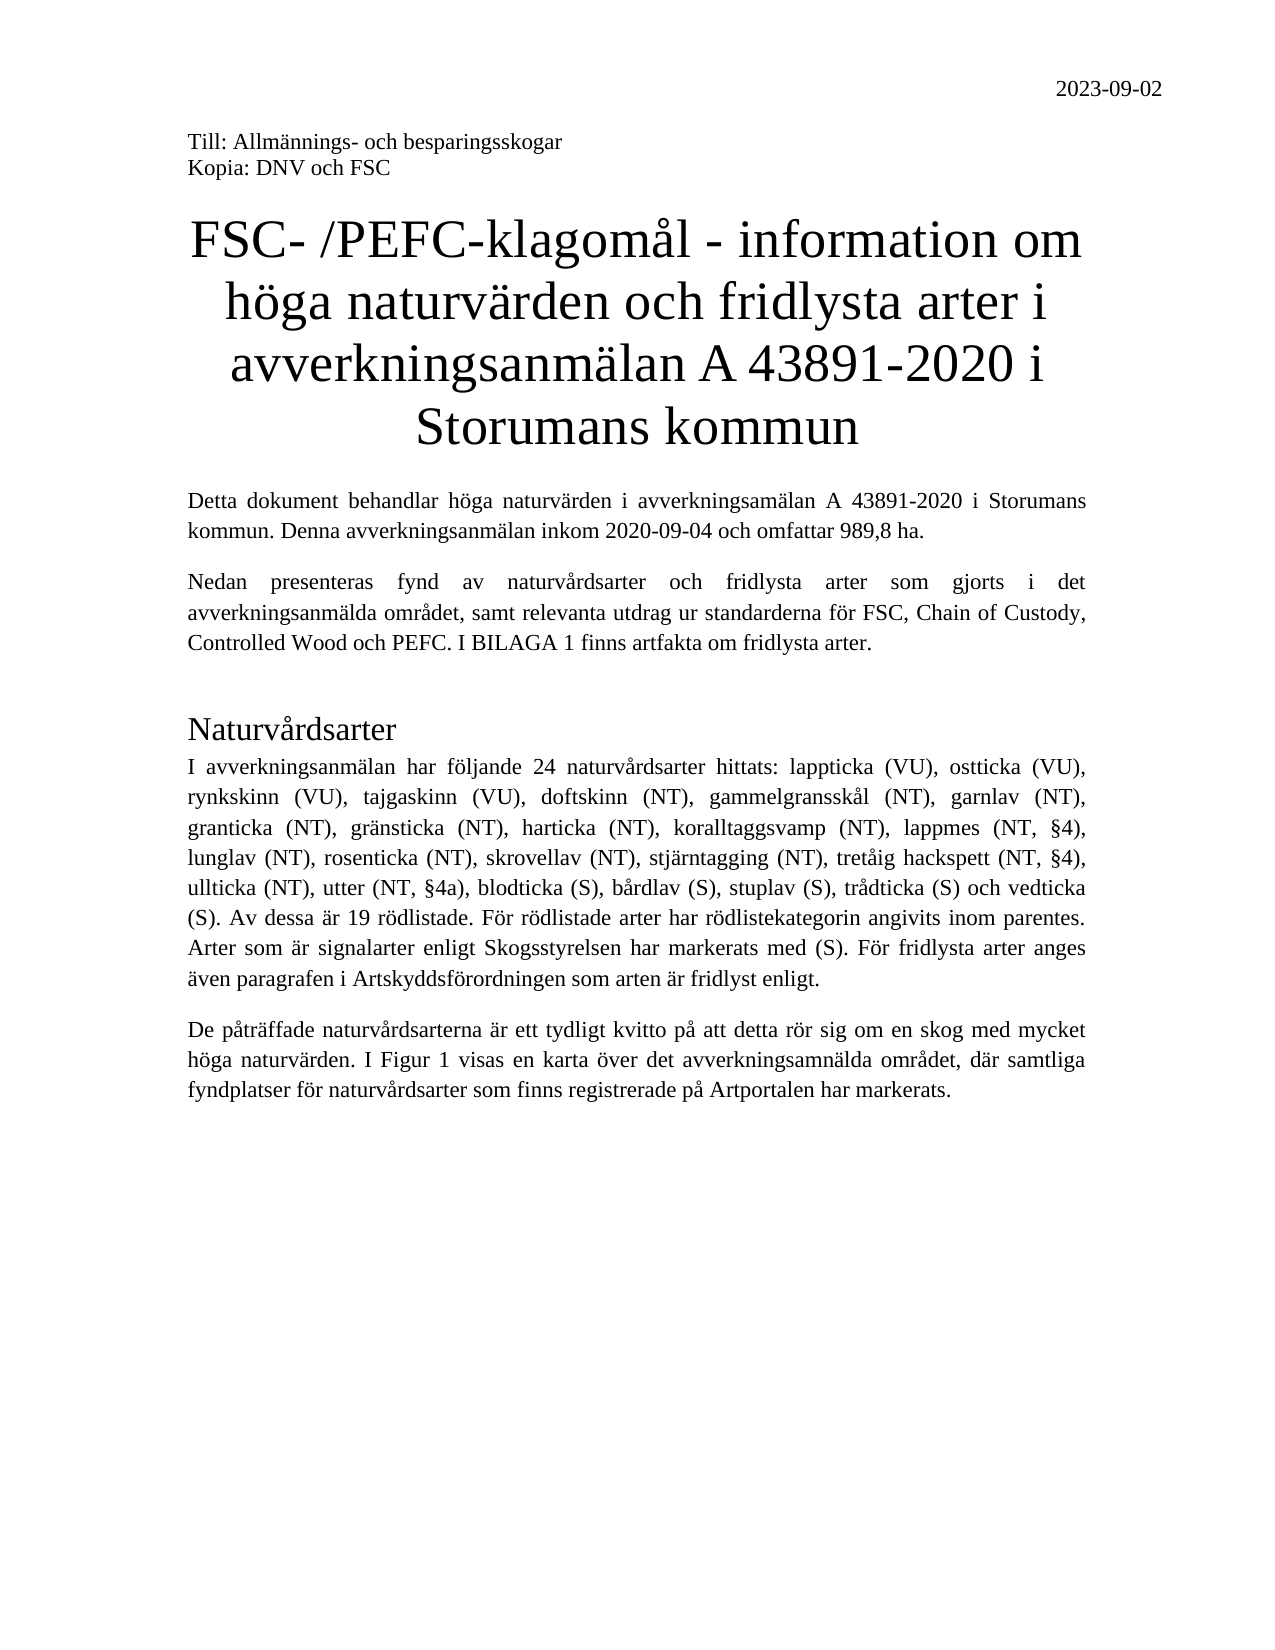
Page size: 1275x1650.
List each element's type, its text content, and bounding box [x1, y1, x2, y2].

subtitle Naturvårdsarter [187, 709, 1087, 747]
text Nedan presenteras fynd av naturvårdsarter och fridlysta arter som gjorts i det avverkningsanmälda området, samt relevanta utdrag ur standarderna för FSC, Chain of Custody, Controlled Wood och PEFC. I BILAGA 1 finns artfakta om fridlysta arter. [187, 568, 1087, 655]
text Detta dokument behandlar höga naturvärden i avverkningsamälan A 43891-2020 i Storumans kommun. Denna avverkningsanmälan inkom 2020-09-04 och omfattar 989,8 ha. [187, 487, 1087, 544]
text I avverkningsanmälan har följande 24 naturvårdsarter hittats: lappticka (VU), ostticka (VU), rynkskinn (VU), tajgaskinn (VU), doftskinn (NT), gammelgransskål (NT), garnlav (NT), granticka (NT), gränsticka (NT), harticka (NT), koralltaggsvamp (NT), lappmes (NT, §4), lunglav (NT), rosenticka (NT), skrovellav (NT), stjärntagging (NT), tretåig hackspett (NT, §4), ullticka (NT), utter (NT, §4a), blodticka (S), bårdlav (S), stuplav (S), trådticka (S) och vedticka (S). Av dessa är 19 rödlistade. För rödlistade arter har rödlistekategorin angivits inom parentes. Arter som är signalarter enligt Skogsstyrelsen har markerats med (S). För fridlysta arter anges även paragrafen i Artskyddsförordningen som arten är fridlyst enligt. [187, 753, 1087, 991]
text De påträffade naturvårdsarterna är ett tydligt kvitto på att detta rör sig om en skog med mycket höga naturvärden. I Figur 1 visas en karta över det avverkningsamnälda området, där samtliga fyndplatser för naturvårdsarter som finns registrerade på Artportalen har markerats. [187, 1016, 1087, 1102]
title FSC- /PEFC-klagomål - information om höga naturvärden och fridlysta arter i avverkningsanmälan A 43891-2020 i Storumans kommun [187, 207, 1087, 456]
